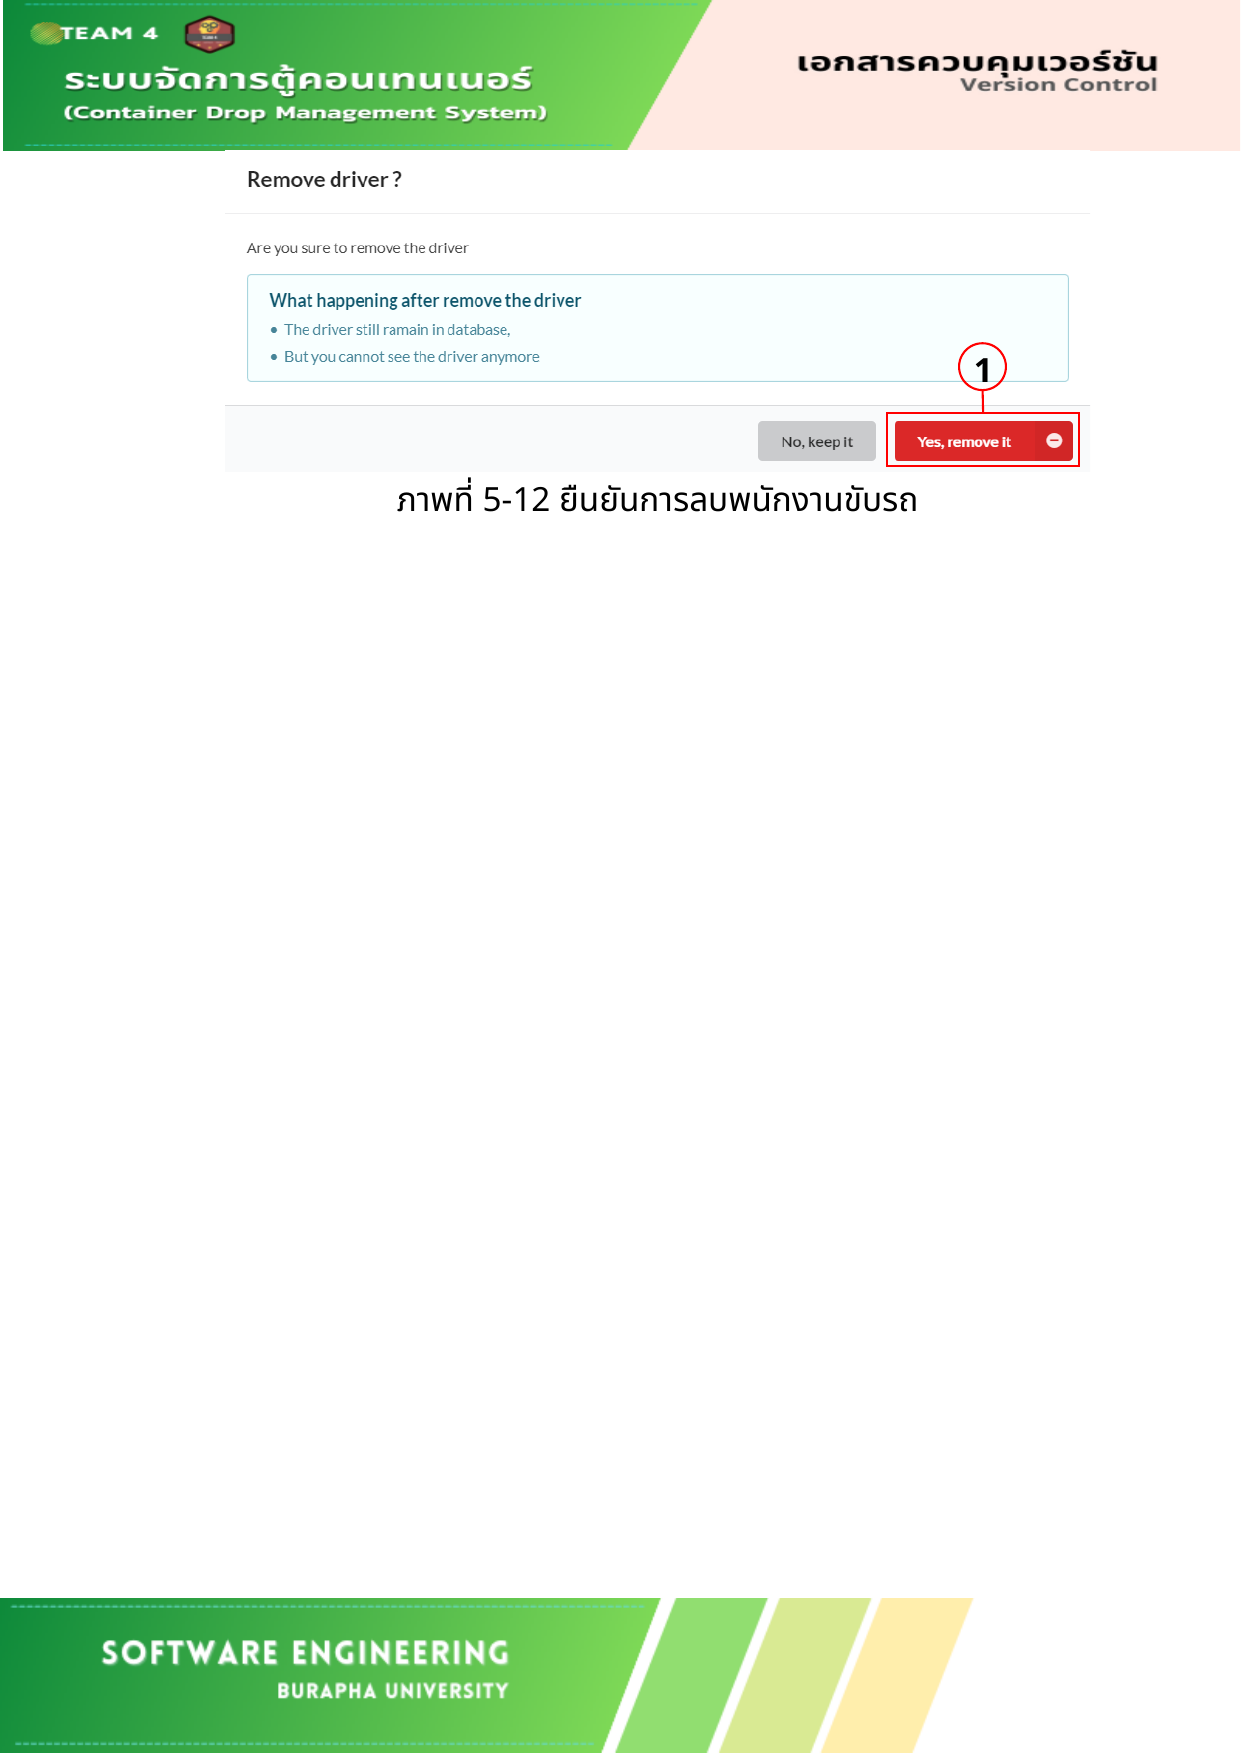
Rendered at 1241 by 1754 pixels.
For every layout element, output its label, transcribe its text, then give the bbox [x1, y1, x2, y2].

picture [3, 0, 1241, 472]
picture [0, 1598, 1238, 1753]
text ภาพที่ 5-12 ยืนยันการลบพนักงานขับรถ [225, 475, 1090, 526]
